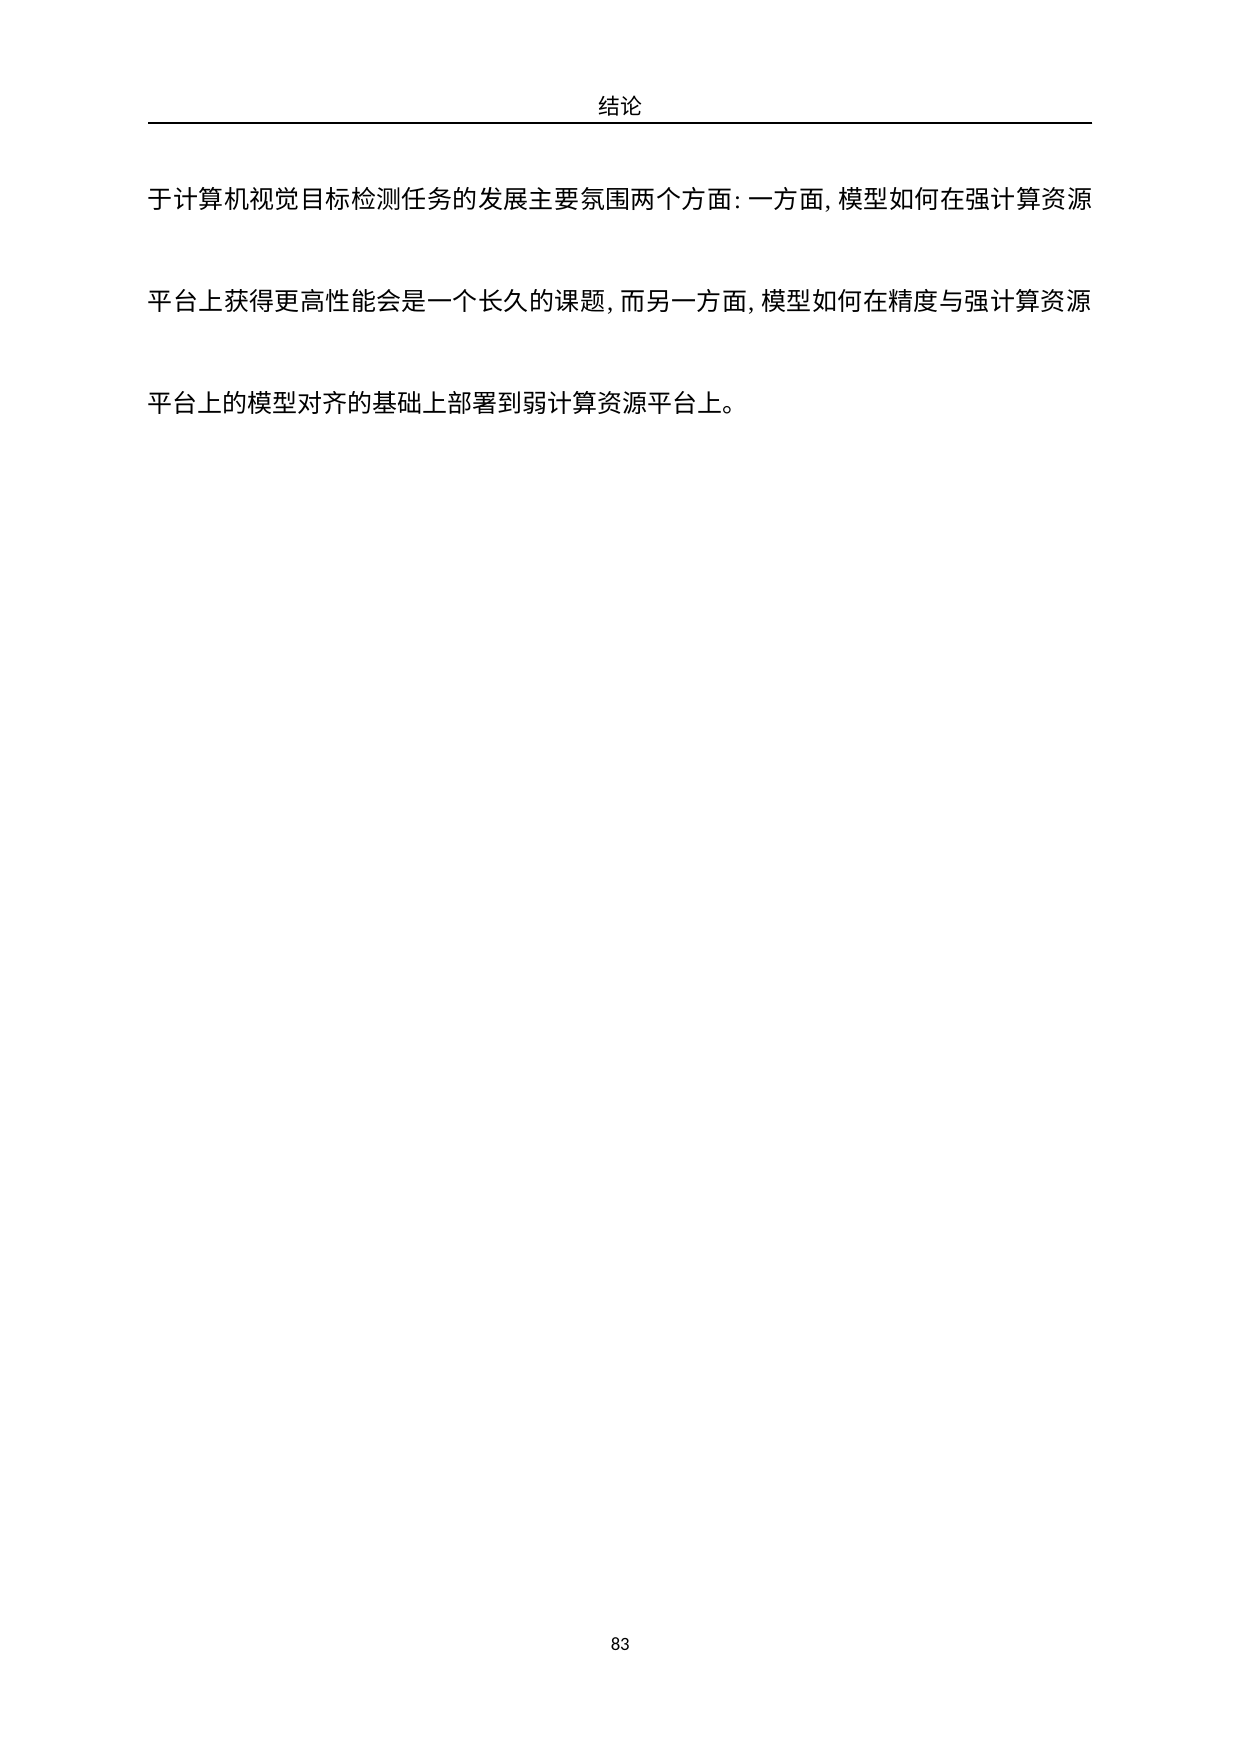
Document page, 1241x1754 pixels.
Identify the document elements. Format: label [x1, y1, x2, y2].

text [148, 164, 1092, 436]
